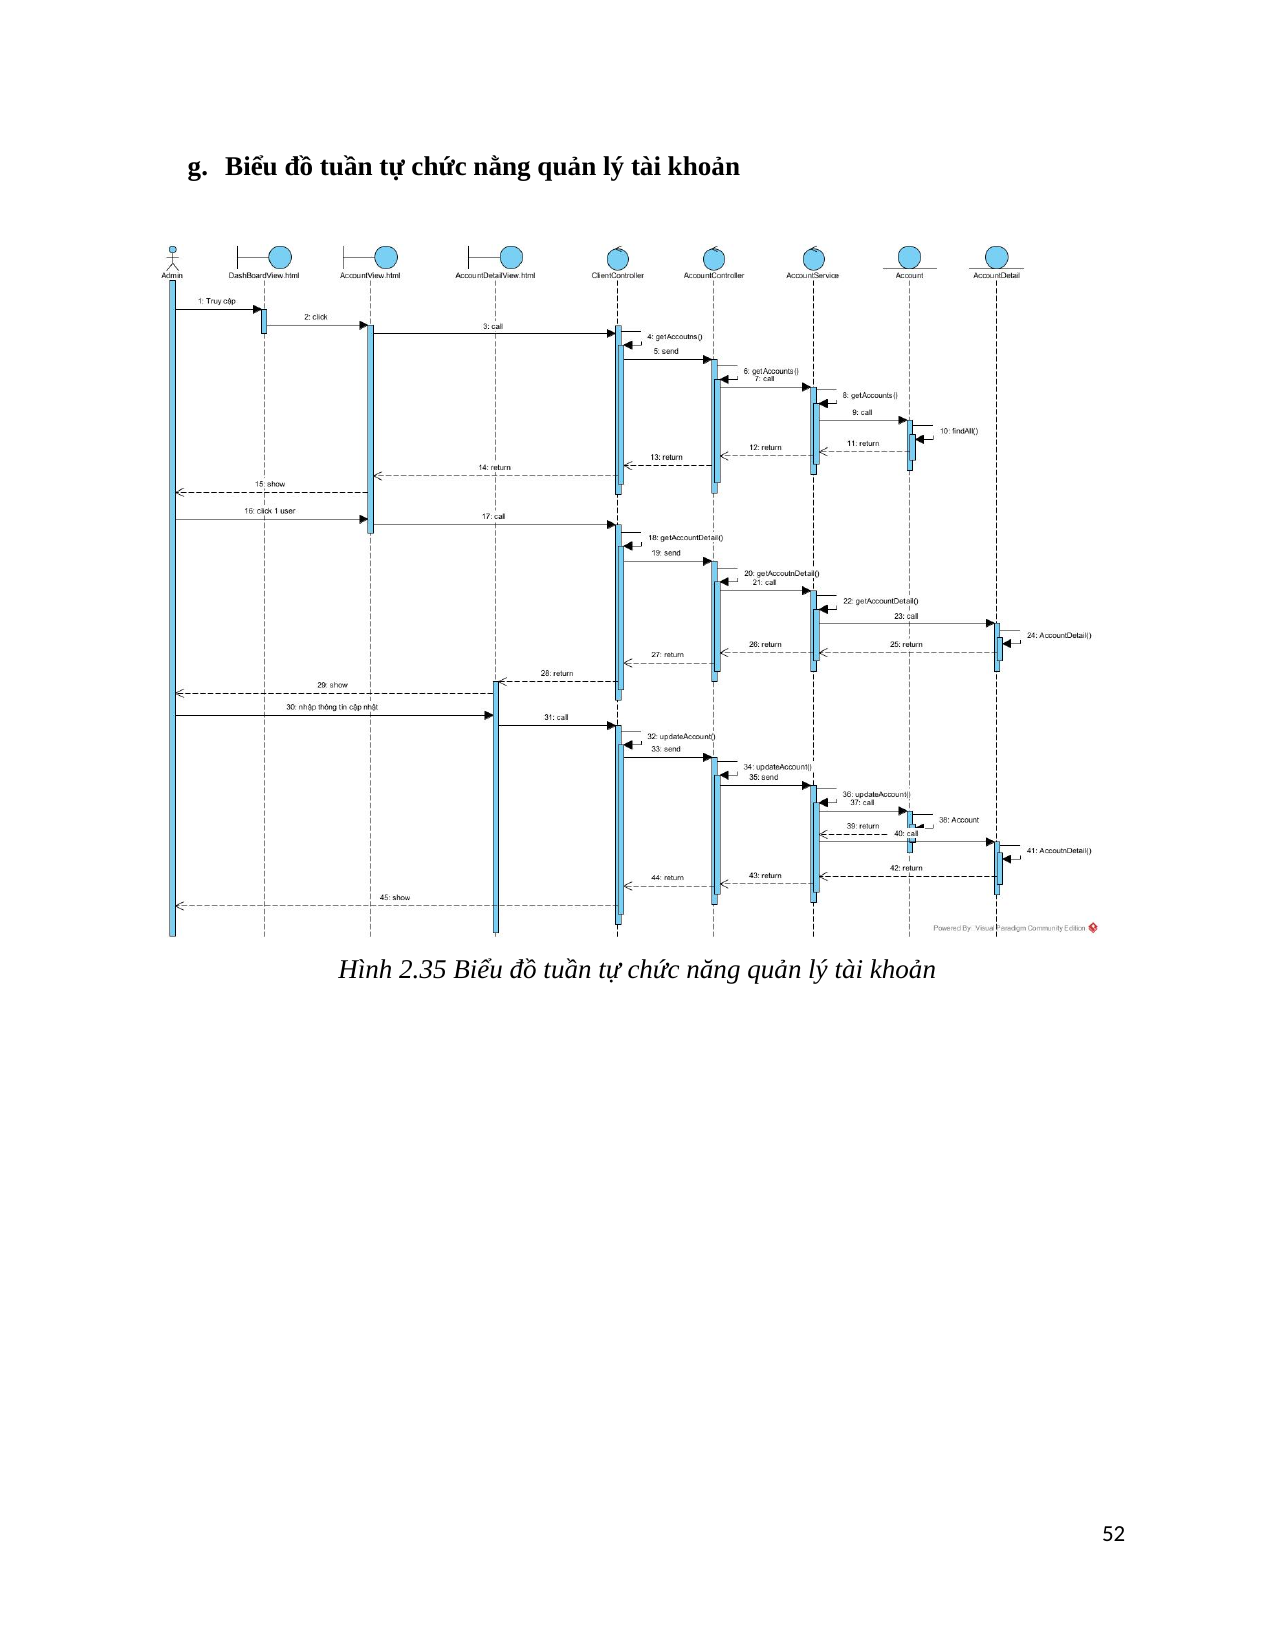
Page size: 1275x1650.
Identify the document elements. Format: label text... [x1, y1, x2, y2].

text Hình 2.35 Biểu đồ tuần tự chức năng quản lý tài khoản [151, 953, 1122, 984]
picture [150, 244, 1100, 939]
list Biểu đồ tuần tự chức nằng quản lý tài khoản [187, 150, 1122, 181]
